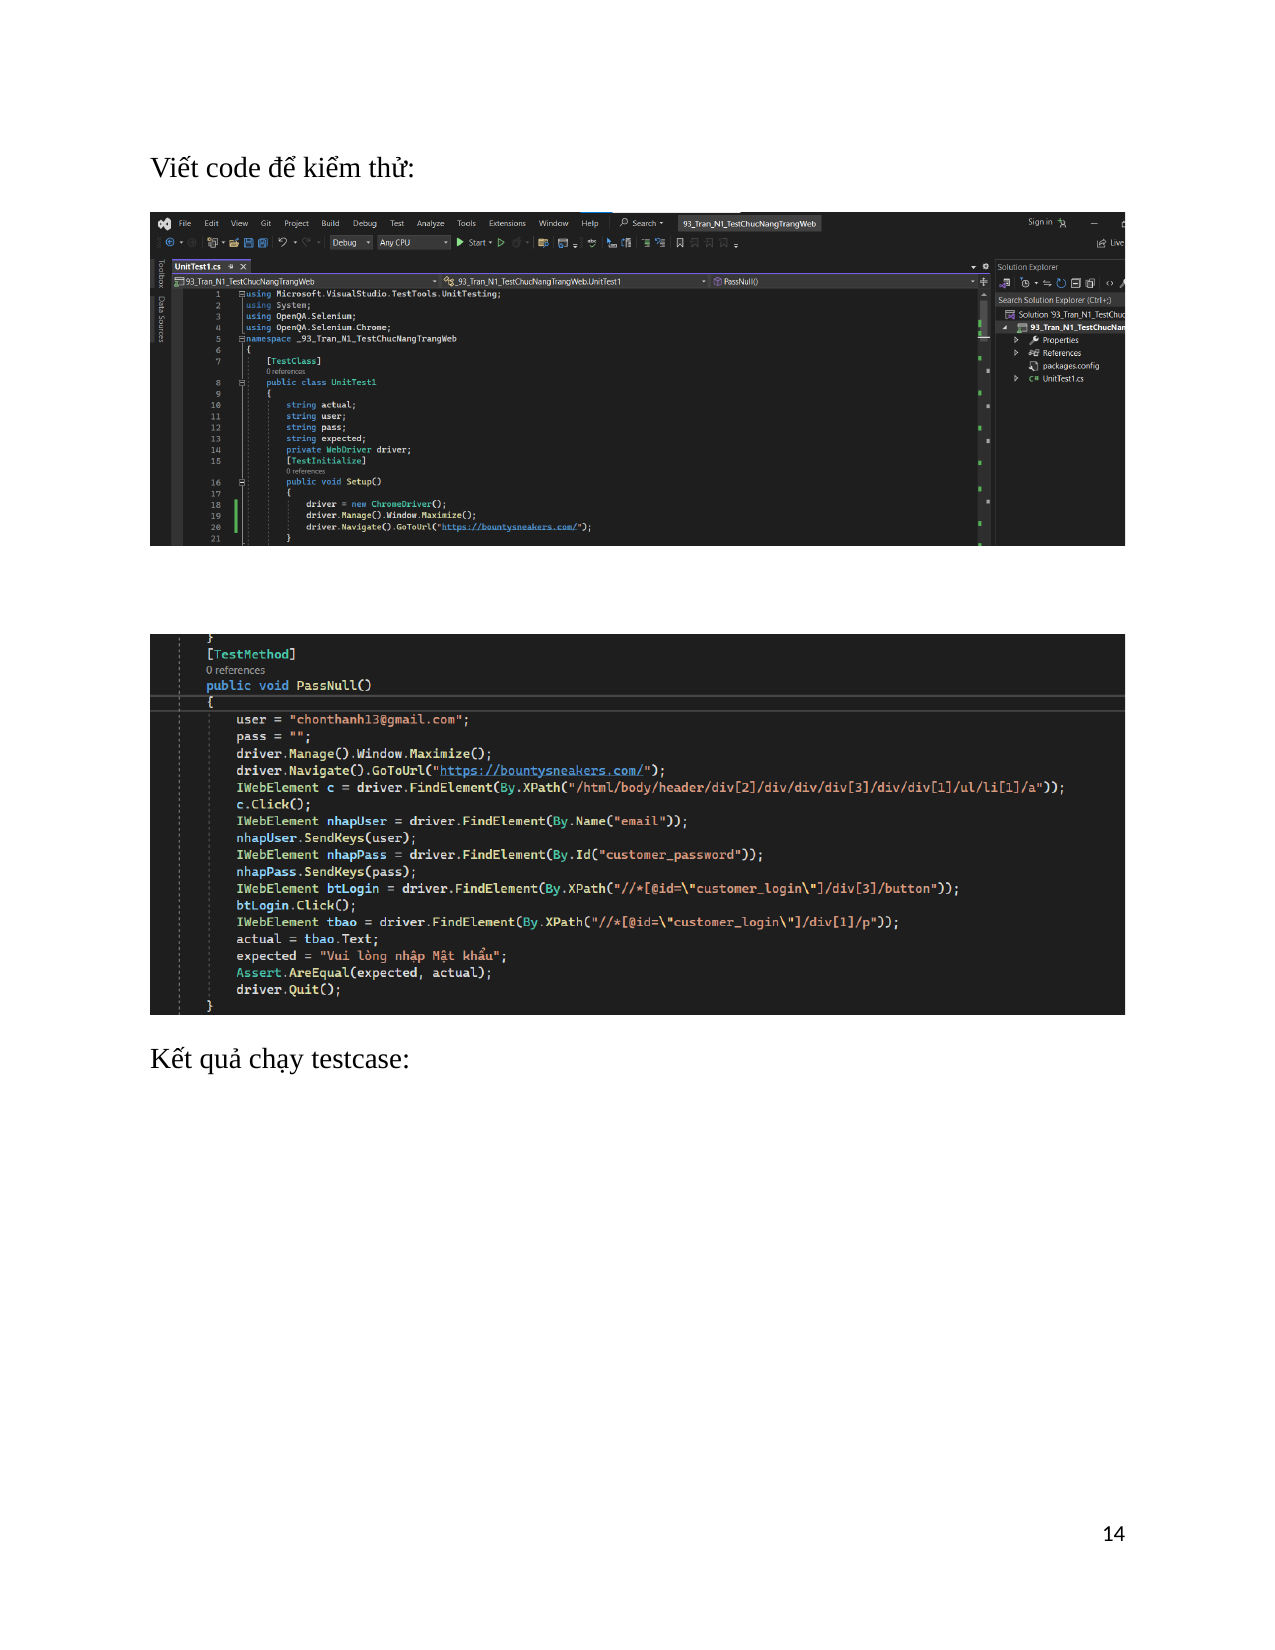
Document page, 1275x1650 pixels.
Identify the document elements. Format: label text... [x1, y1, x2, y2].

picture [150, 212, 1125, 546]
text Viết code để kiểm thử: [150, 150, 1125, 183]
text Kết quả chạy testcase: [150, 1041, 1125, 1074]
picture [150, 634, 1125, 1015]
